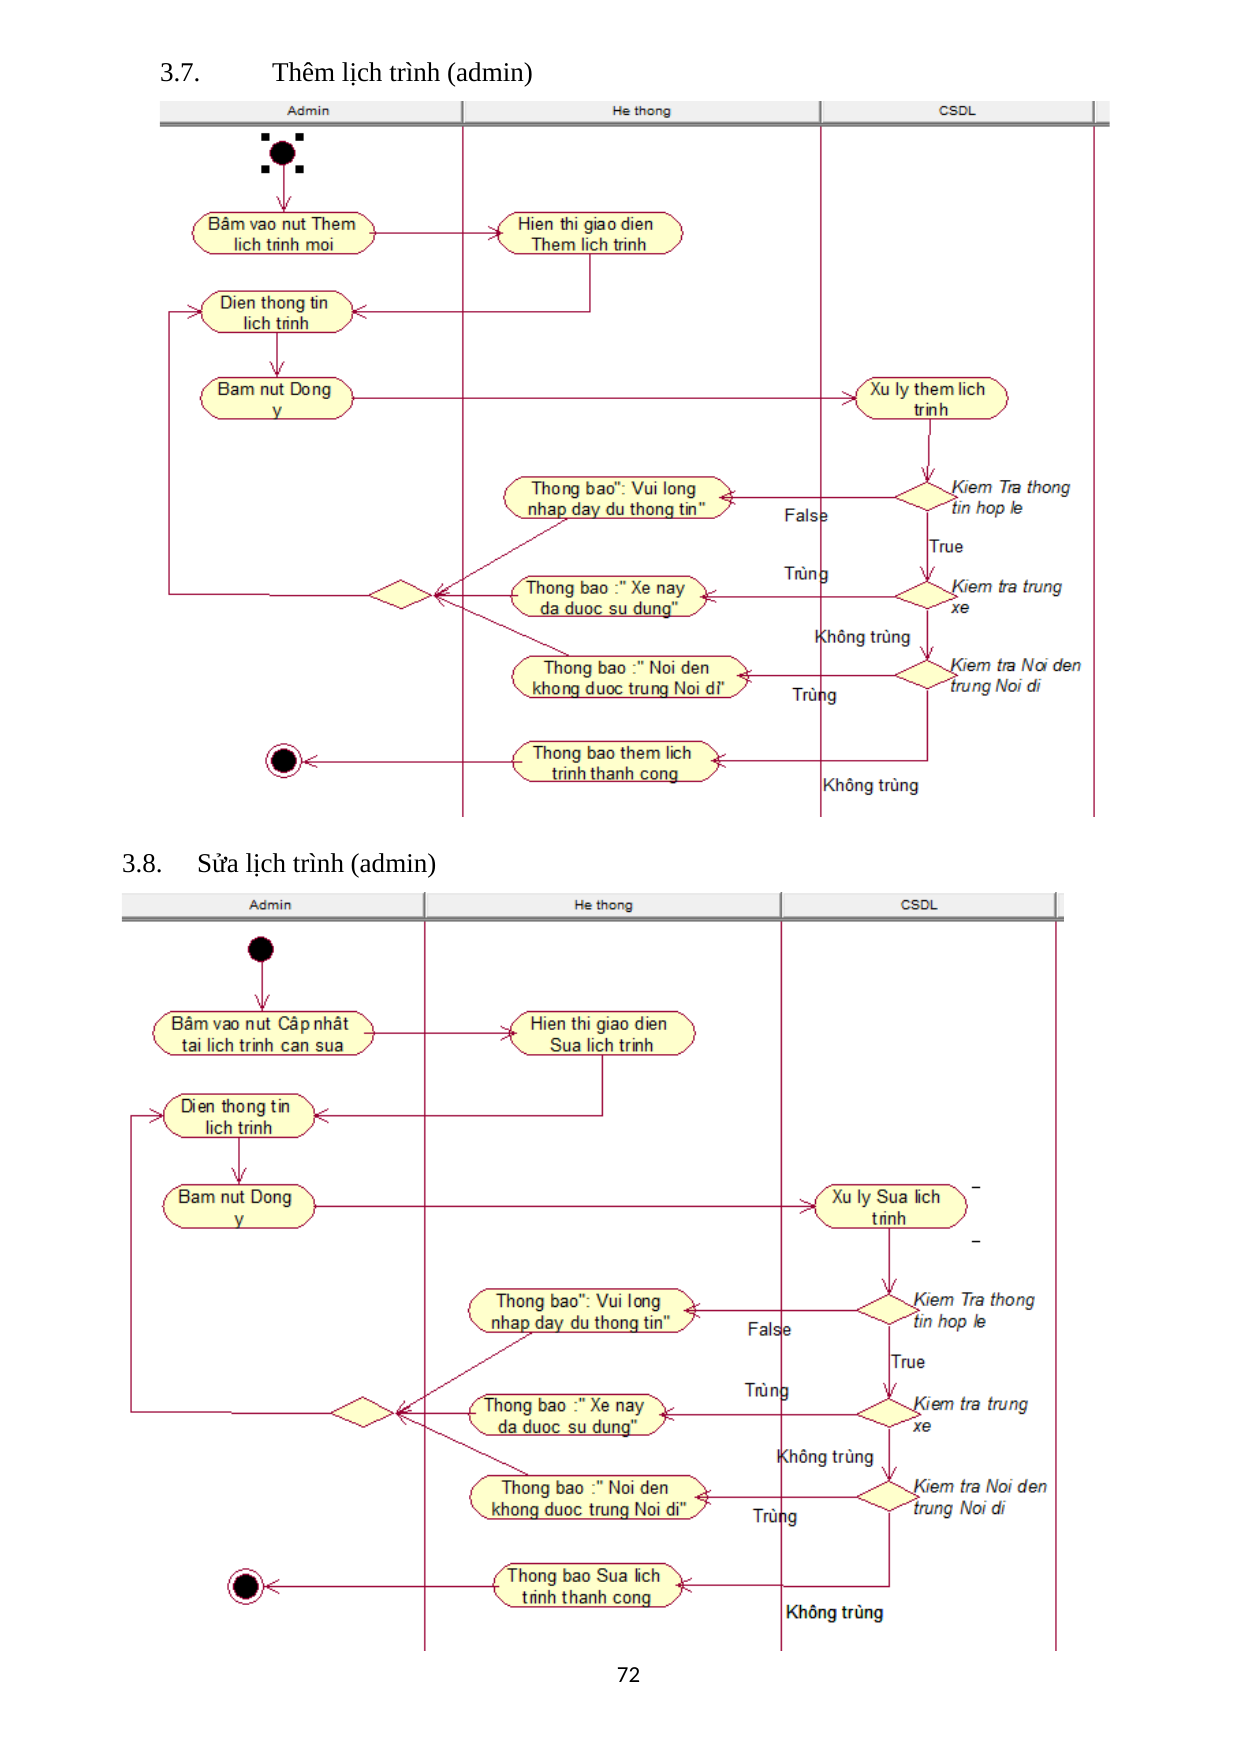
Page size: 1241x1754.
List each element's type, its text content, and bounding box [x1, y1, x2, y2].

picture [121, 892, 1064, 1651]
picture [159, 101, 1110, 817]
